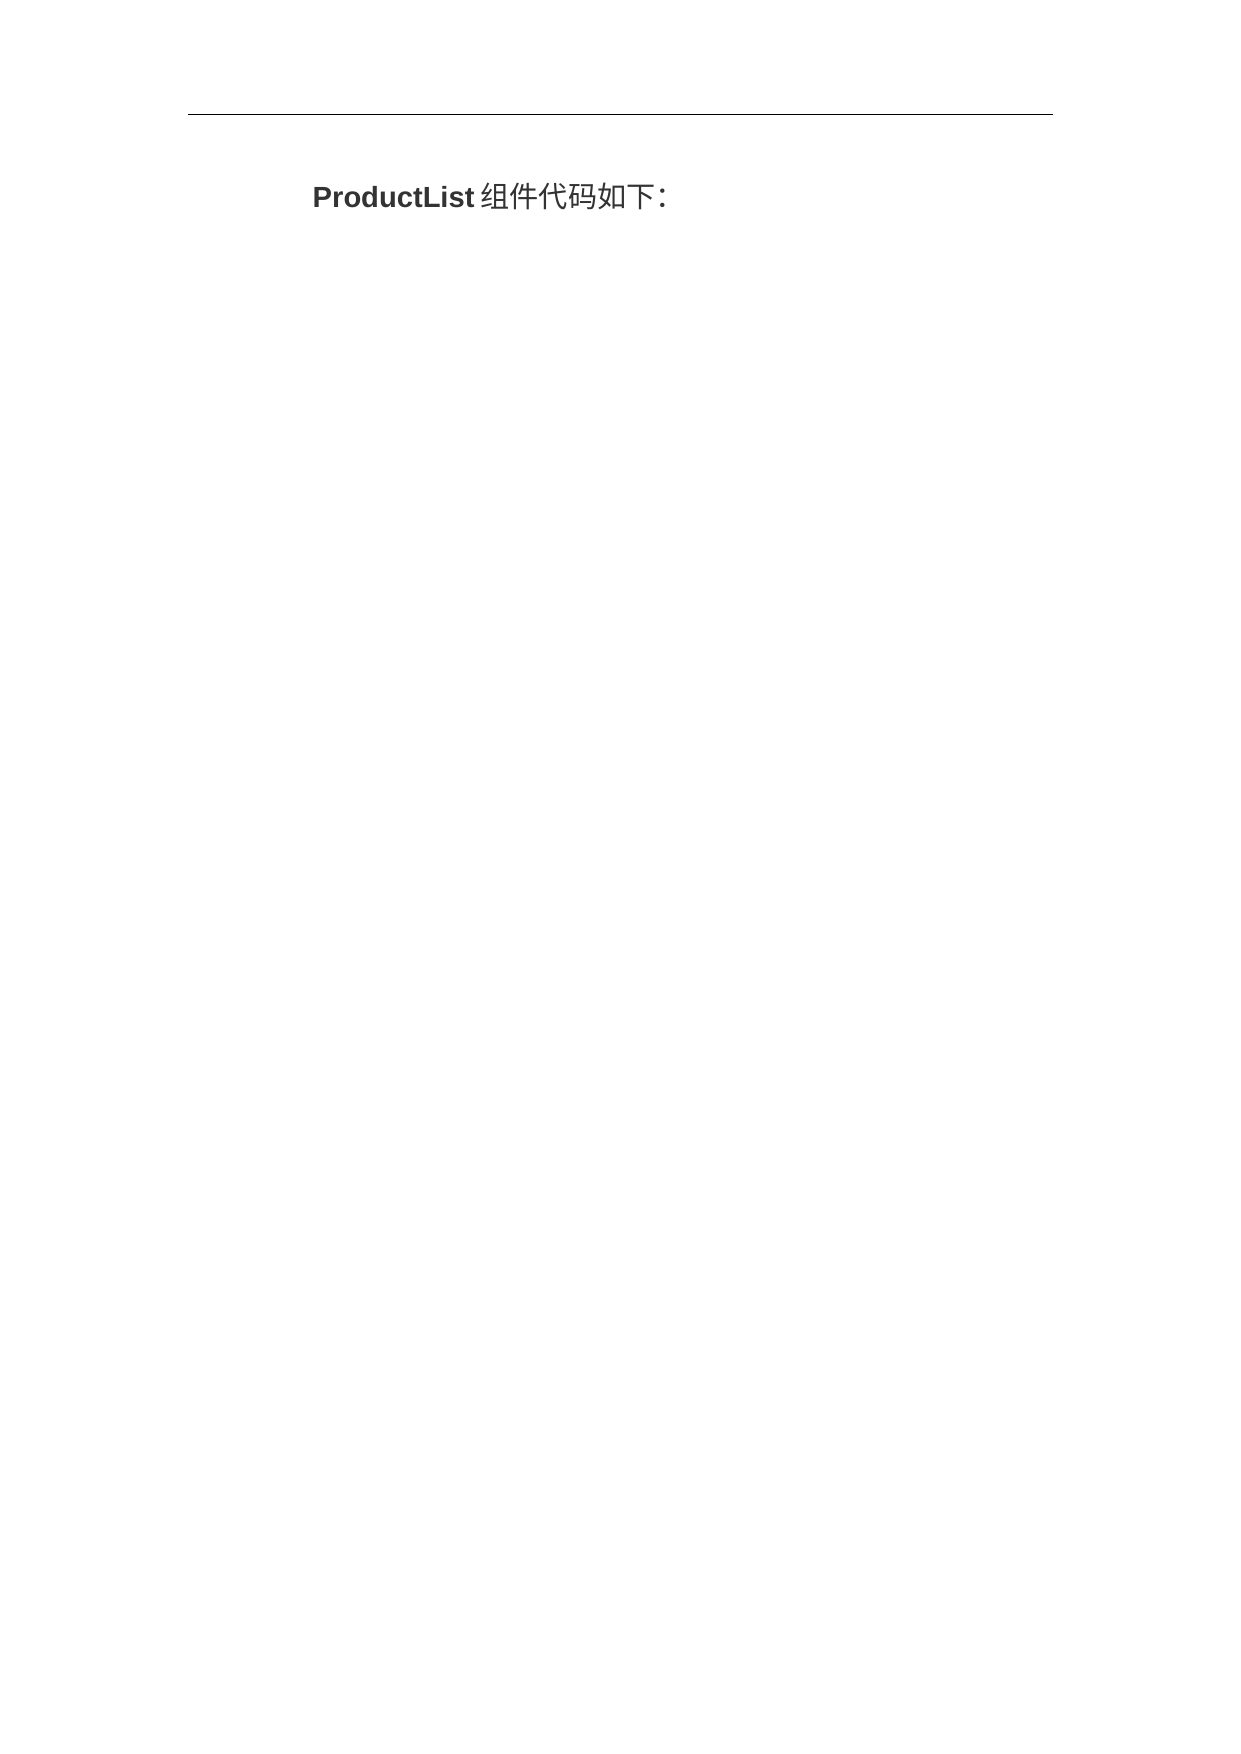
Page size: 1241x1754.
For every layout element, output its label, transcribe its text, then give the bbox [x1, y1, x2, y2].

text ProductList组件代码如下： [292, 162, 1053, 227]
